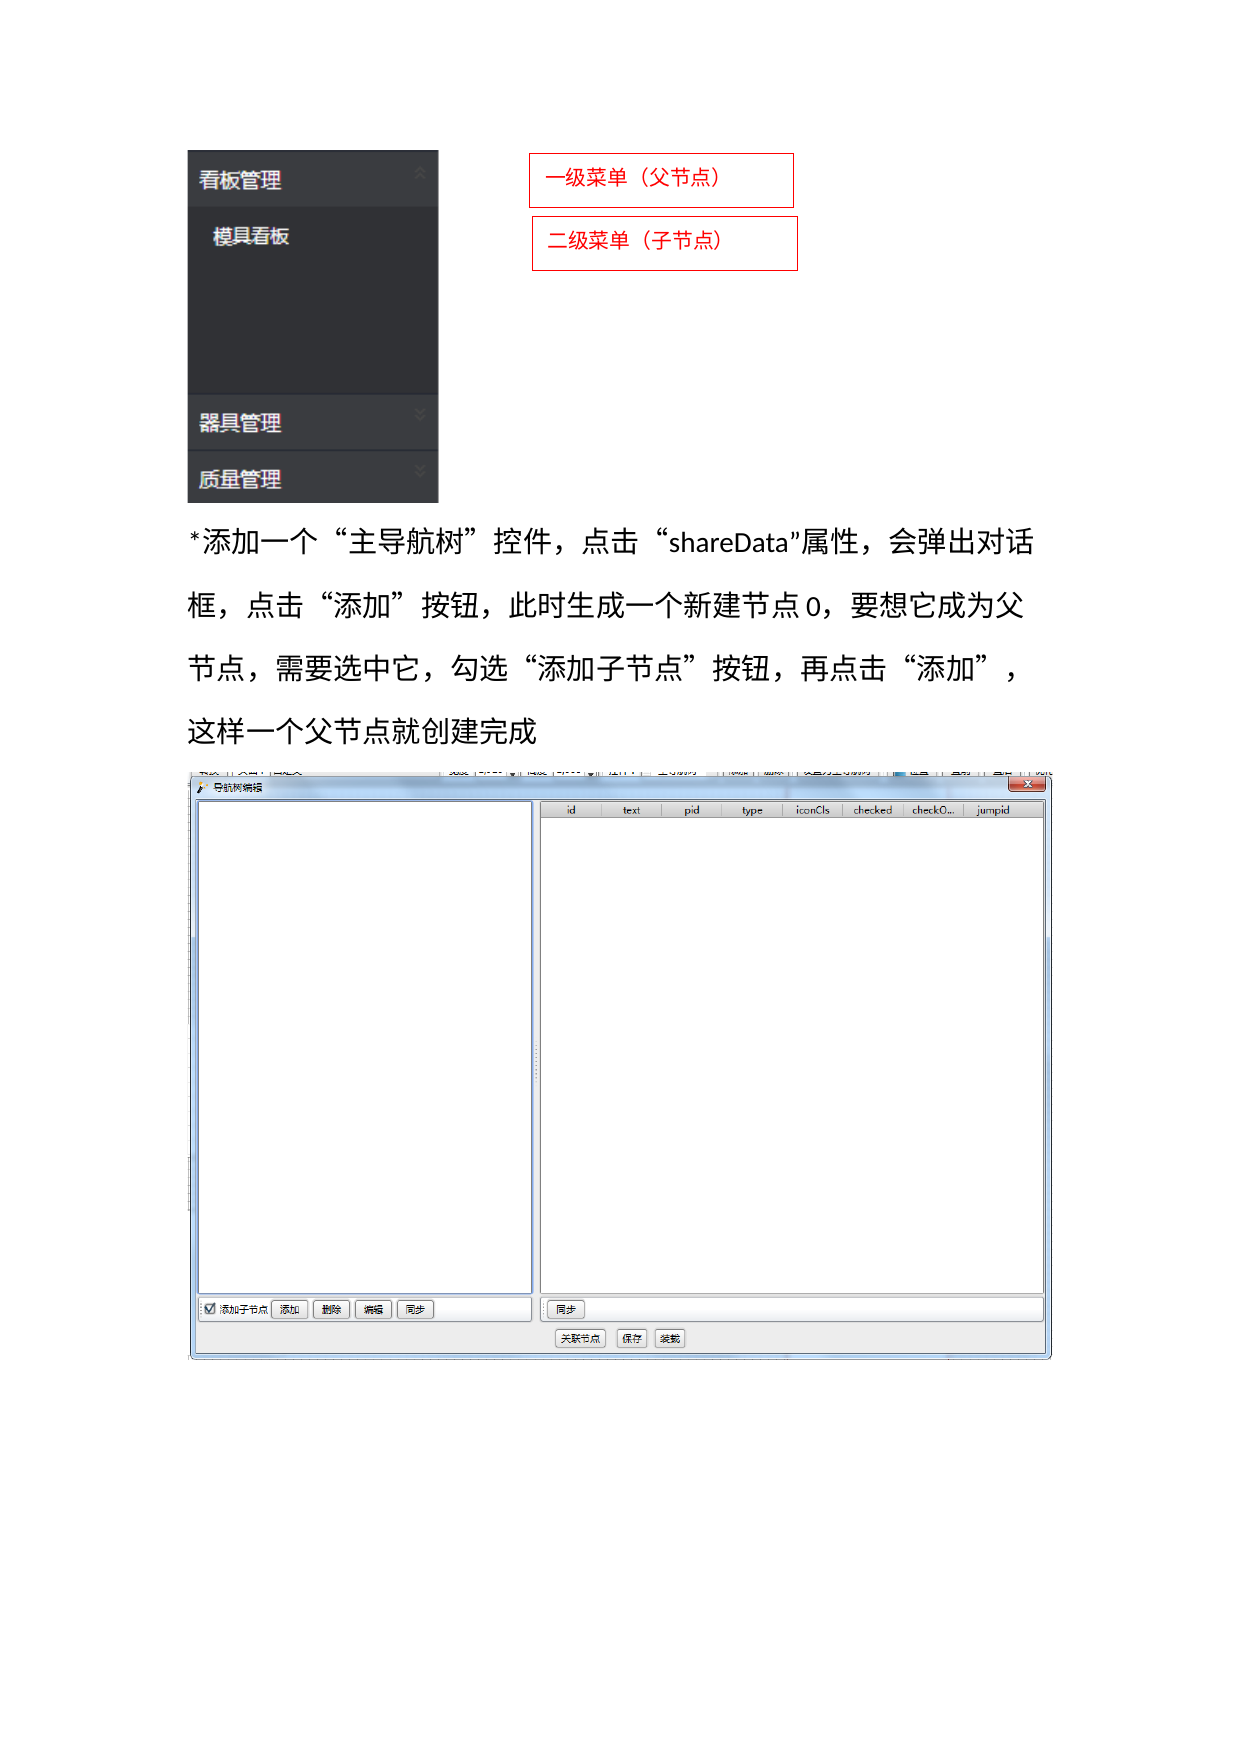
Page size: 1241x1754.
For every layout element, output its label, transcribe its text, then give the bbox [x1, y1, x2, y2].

picture [187, 772, 1053, 1360]
list *添加一个“主导航树”控件，点击“shareData”属性，会弹出对话框，点击“添加”按钮，此时生成一个新建节点0，要想它成为父节点，需要选中它，勾选“添加子节点”按钮，再点击“添加”，这样一个父节点就创建完成 [187, 519, 1053, 751]
picture [187, 150, 439, 503]
